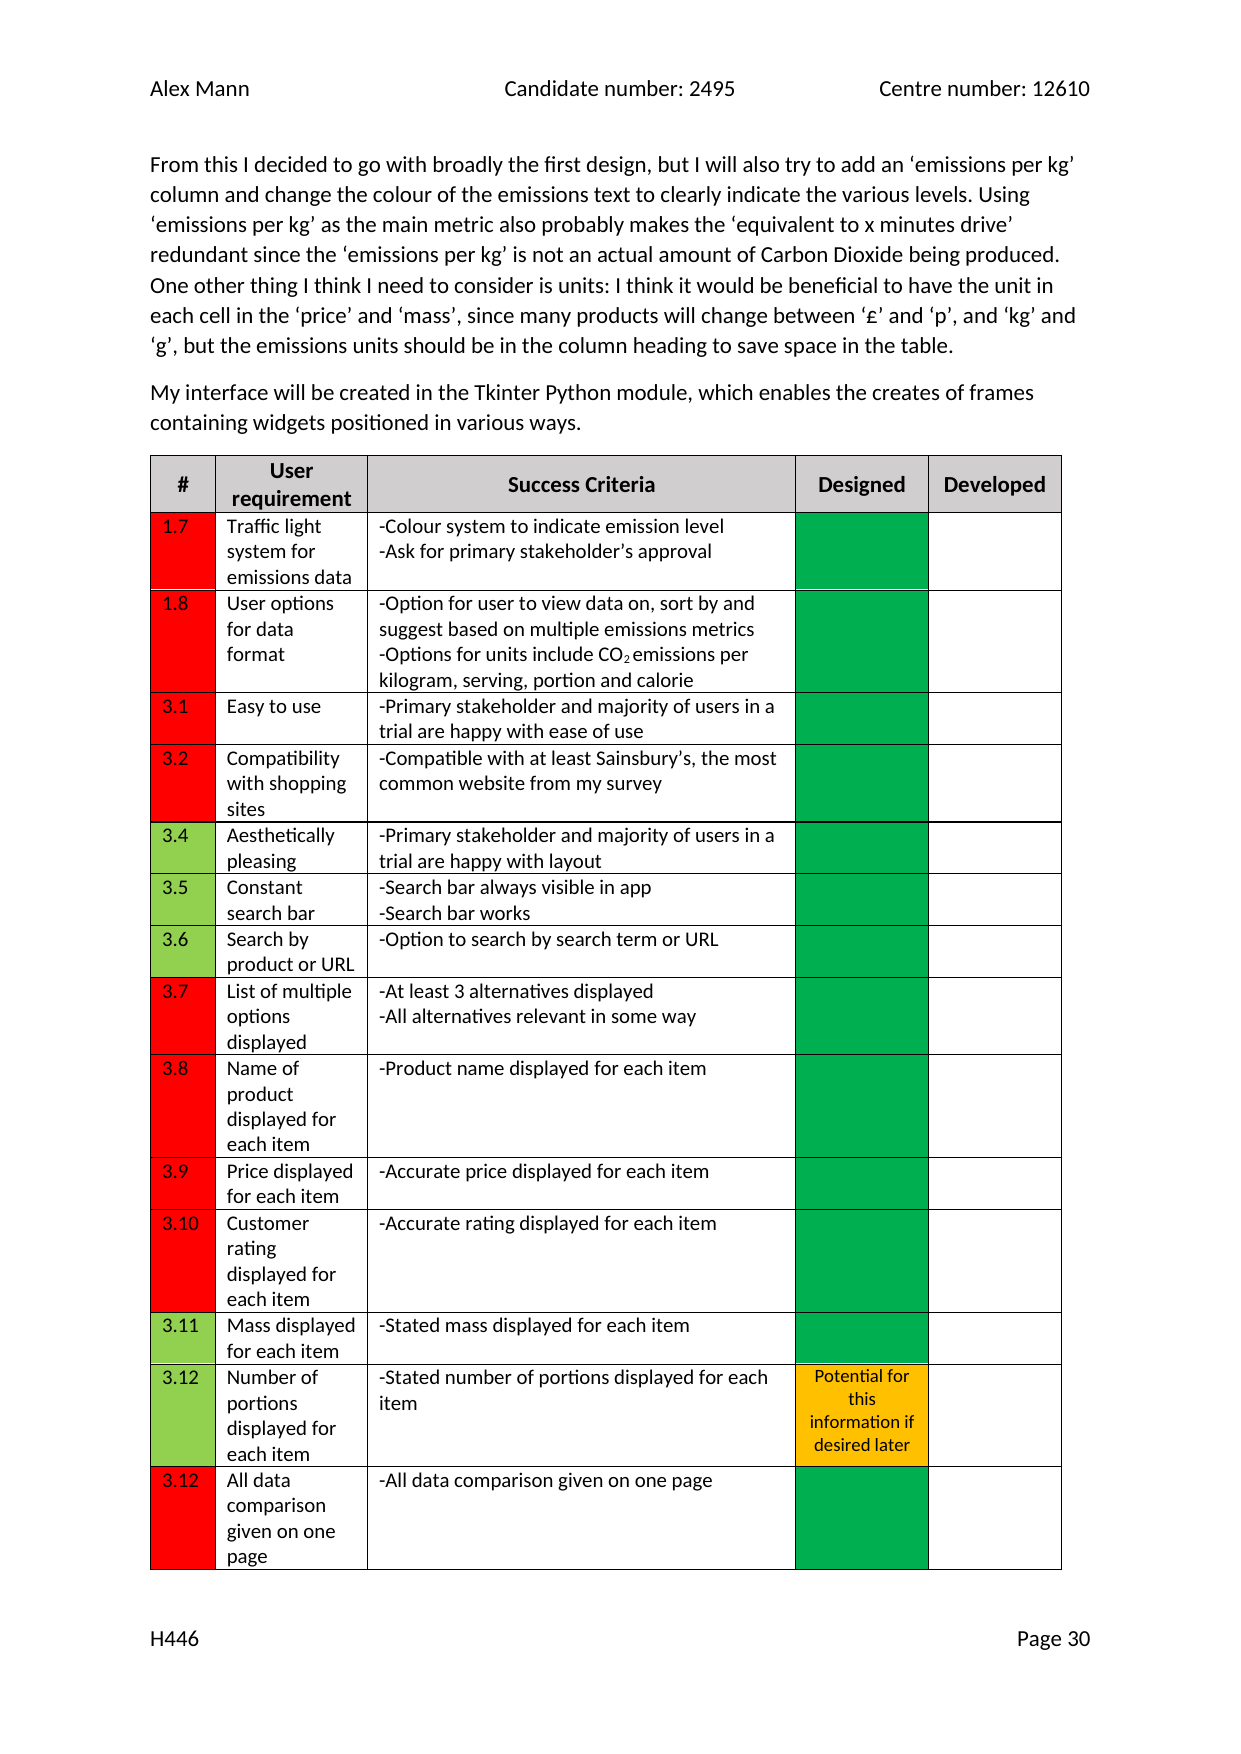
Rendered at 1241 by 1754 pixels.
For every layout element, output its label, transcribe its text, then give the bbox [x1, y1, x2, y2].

table_cell [796, 745, 928, 821]
table_cell [929, 926, 1061, 977]
table_cell -Stated number of portions displayed for each item [368, 1365, 795, 1466]
table_cell [796, 1467, 928, 1569]
table_cell -Primary stakeholder and majority of users in a trial are happy with ease of use [368, 693, 795, 744]
table_cell [796, 513, 928, 589]
table_cell Number of portions displayed for each item [216, 1365, 367, 1466]
table_cell 3.1 [151, 693, 215, 744]
table_cell [796, 823, 928, 873]
table_cell 3.7 [151, 978, 215, 1054]
text My interface will be created in the Tkinter Python module, which enables the creates of frames containing widgets positioned in various ways. [150, 378, 1090, 436]
table_cell [796, 978, 928, 1054]
table_cell [929, 1210, 1061, 1312]
table_cell Easy to use [216, 693, 367, 744]
table_cell 1.7 [151, 513, 215, 589]
table_cell [929, 1313, 1061, 1363]
table_cell [796, 1210, 928, 1312]
table_cell 1.8 [151, 591, 215, 692]
table_cell [929, 513, 1061, 589]
table_cell Search by product or URL [216, 926, 367, 977]
table_cell [929, 1365, 1061, 1466]
table_cell [929, 745, 1061, 821]
table_cell Price displayed for each item [216, 1158, 367, 1209]
table_cell [929, 1467, 1061, 1569]
table_cell 3.5 [151, 874, 215, 925]
table_cell 3.10 [151, 1210, 215, 1312]
table_cell -Accurate rating displayed for each item [368, 1210, 795, 1312]
table_cell All data comparison given on one page [216, 1467, 367, 1569]
table_cell Mass displayed for each item [216, 1313, 367, 1363]
table_header Designed [796, 456, 928, 512]
table_cell -Stated mass displayed for each item [368, 1313, 795, 1363]
table_cell 3.12 [151, 1365, 215, 1466]
table_cell -Search bar always visible in app -Search bar works [368, 874, 795, 925]
table_cell [929, 1055, 1061, 1157]
table_cell 3.8 [151, 1055, 215, 1157]
table_cell [929, 1158, 1061, 1209]
table_cell 3.9 [151, 1158, 215, 1209]
table_cell Compatibility with shopping sites [216, 745, 367, 821]
table_cell -Option to search by search term or URL [368, 926, 795, 977]
table_cell [796, 693, 928, 744]
table_cell Name of product displayed for each item [216, 1055, 367, 1157]
table_cell [929, 591, 1061, 692]
table_cell [929, 693, 1061, 744]
table_header # [151, 456, 215, 512]
table_cell User options for data format [216, 591, 367, 692]
table_cell -Accurate price displayed for each item [368, 1158, 795, 1209]
table_cell [796, 591, 928, 692]
table_cell -Compatible with at least Sainsbury’s, the most common website from my survey [368, 745, 795, 821]
table_cell -Product name displayed for each item [368, 1055, 795, 1157]
table_cell [929, 978, 1061, 1054]
table_cell -Option for user to view data on, sort by and suggest based on multiple emissions metrics -Options for units include CO2 emissions per kilogram, serving, portion and calorie [368, 591, 795, 692]
table_header Success Criteria [368, 456, 795, 512]
table_cell [796, 1158, 928, 1209]
table_cell [796, 1313, 928, 1363]
table_cell Aesthetically pleasing [216, 823, 367, 873]
table_cell 3.11 [151, 1313, 215, 1363]
table_header User requirement [216, 456, 367, 512]
table_cell [796, 874, 928, 925]
table_header Developed [929, 456, 1061, 512]
table_cell -Colour system to indicate emission level -Ask for primary stakeholder’s approval [368, 513, 795, 589]
table_cell -All data comparison given on one page [368, 1467, 795, 1569]
table_cell Potential for this information if desired later [796, 1365, 928, 1466]
table_cell -At least 3 alternatives displayed -All alternatives relevant in some way [368, 978, 795, 1054]
table_cell 3.6 [151, 926, 215, 977]
table_cell [796, 926, 928, 977]
table_cell 3.2 [151, 745, 215, 821]
table_cell [929, 874, 1061, 925]
text From this I decided to go with broadly the first design, but I will also try to add an ‘emissions per kg’ column and change the colour of the emissions text to clearly indicate the various levels. Using ‘emissions per kg’ as the main metric also probably makes the ‘equivalent to x minutes drive’ redundant since the ‘emissions per kg’ is not an actual amount of Carbon Dioxide being produced. One other thing I think I need to consider is units: I think it would be beneficial to have the unit in each cell in the ‘price’ and ‘mass’, since many products will change between ‘£’ and ‘p’, and ‘kg’ and ‘g’, but the emissions units should be in the column heading to save space in the table. [150, 150, 1090, 359]
table_cell Constant search bar [216, 874, 367, 925]
table_cell 3.4 [151, 823, 215, 873]
table_cell 3.12 [151, 1467, 215, 1569]
table_cell Customer rating displayed for each item [216, 1210, 367, 1312]
table_cell [929, 823, 1061, 873]
table_cell -Primary stakeholder and majority of users in a trial are happy with layout [368, 823, 795, 873]
table_cell List of multiple options displayed [216, 978, 367, 1054]
table_cell Traffic light system for emissions data [216, 513, 367, 589]
table_cell [796, 1055, 928, 1157]
